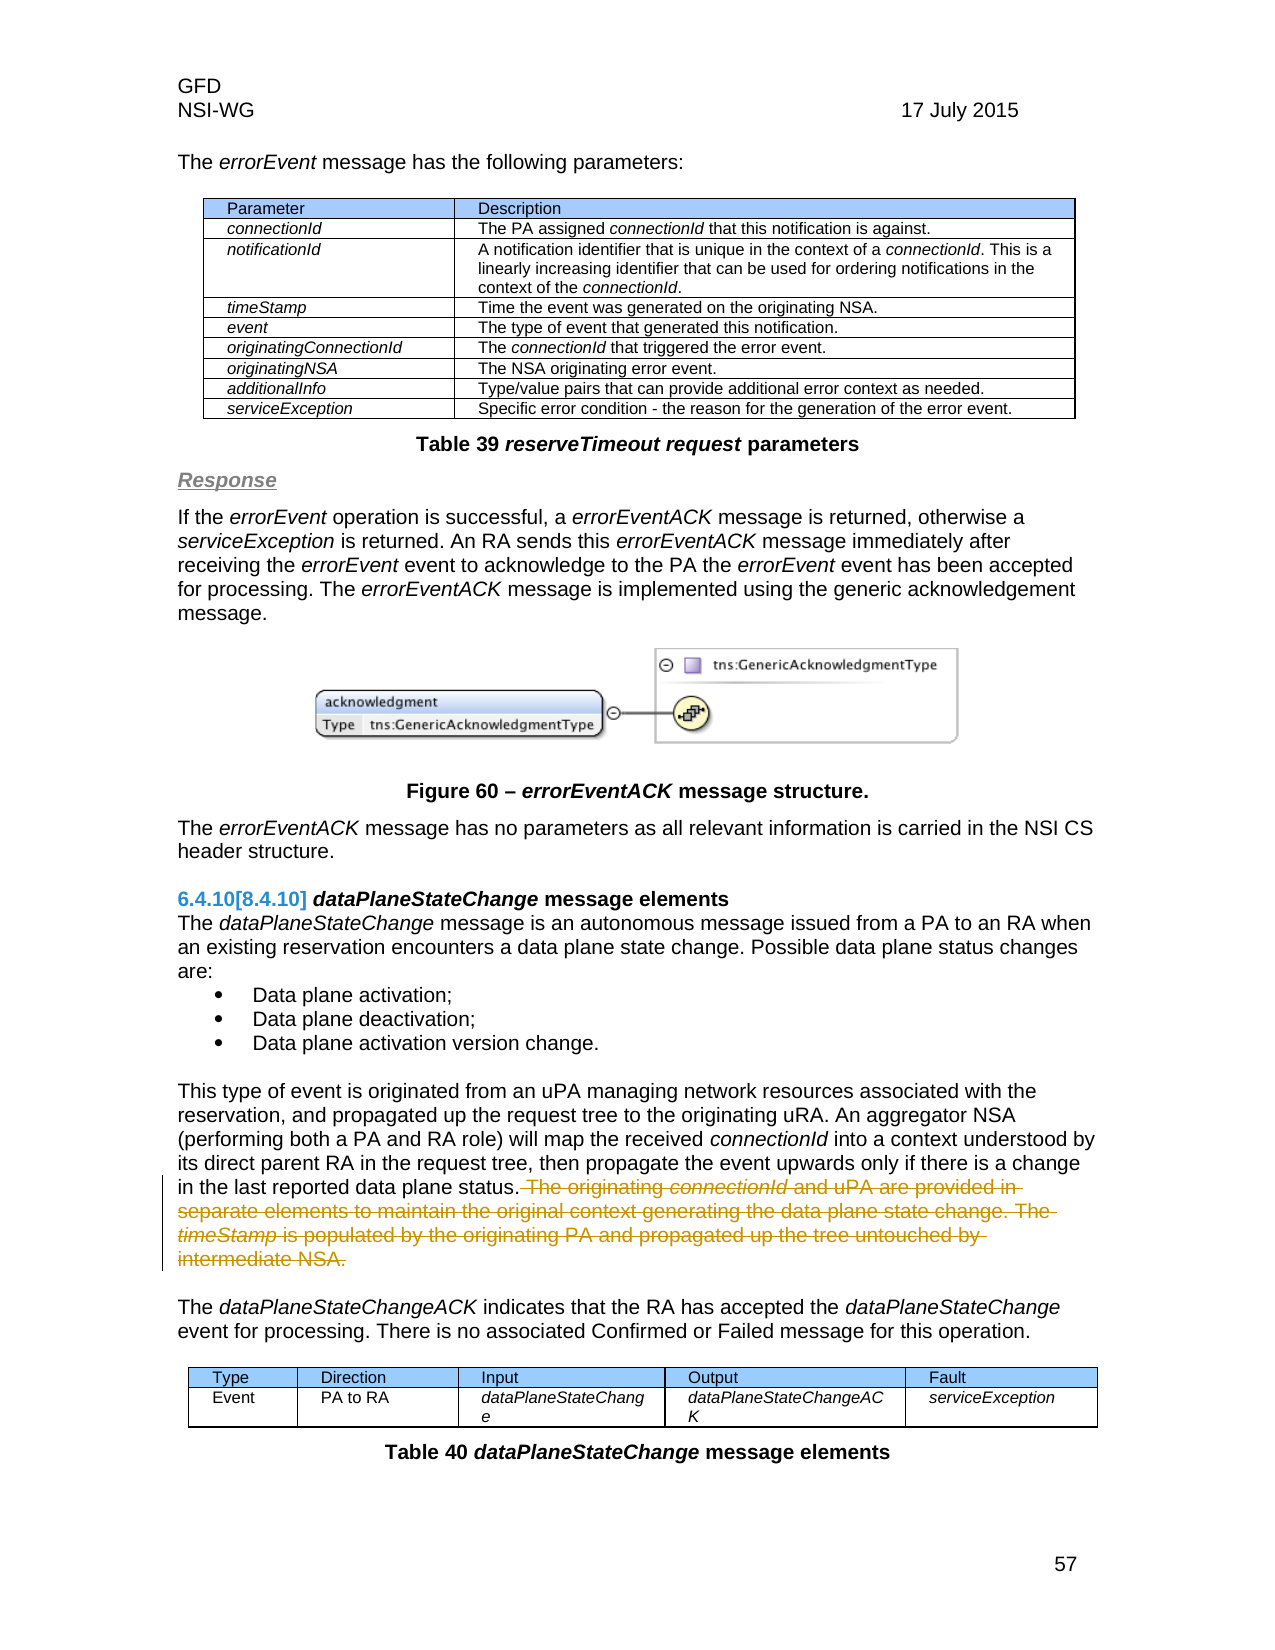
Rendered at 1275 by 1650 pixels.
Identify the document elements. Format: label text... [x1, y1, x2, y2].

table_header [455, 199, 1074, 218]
text Response [177, 468, 1098, 492]
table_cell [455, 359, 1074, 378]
subtitle dataPlaneStateChange message elements [177, 887, 1098, 911]
text The dataPlaneStateChangeACK indicates that the RA has accepted the dataPlaneStateChange event for processing. There is no associated Confirmed or Failed message for this operation. [177, 1295, 1098, 1343]
text The errorEventACK message has no parameters as all relevant information is carried in the NSI CS header structure. [177, 815, 1098, 863]
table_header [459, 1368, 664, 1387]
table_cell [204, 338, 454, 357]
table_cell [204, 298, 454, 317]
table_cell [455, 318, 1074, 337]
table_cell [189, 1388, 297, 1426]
picture [315, 648, 960, 745]
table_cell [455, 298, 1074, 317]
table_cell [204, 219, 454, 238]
text The dataPlaneStateChange message is an autonomous message issued from a PA to an RA when an existing reservation encounters a data plane state change. Possible data plane status changes are: [177, 911, 1098, 983]
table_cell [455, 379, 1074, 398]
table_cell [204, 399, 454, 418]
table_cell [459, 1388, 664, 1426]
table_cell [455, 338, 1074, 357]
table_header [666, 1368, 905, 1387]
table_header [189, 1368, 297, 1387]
text Figure 60 – errorEventACK message structure. [177, 779, 1098, 803]
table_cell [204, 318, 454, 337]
list Data plane activation; [215, 983, 1098, 1007]
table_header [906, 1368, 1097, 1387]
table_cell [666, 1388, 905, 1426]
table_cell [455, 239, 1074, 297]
list Data plane activation version change. [215, 1031, 1098, 1055]
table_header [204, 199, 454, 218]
text This type of event is originated from an uPA managing network resources associated with the reservation, and propagated up the request tree to the originating uRA. An aggregator NSA (performing both a PA and RA role) will map the received connectionId into a context understood by its direct parent RA in the request tree, then propagate the event upwards only if there is a change in the last reported data plane status. [177, 1079, 1098, 1271]
text Table 40 dataPlaneStateChange message elements [177, 1440, 1098, 1464]
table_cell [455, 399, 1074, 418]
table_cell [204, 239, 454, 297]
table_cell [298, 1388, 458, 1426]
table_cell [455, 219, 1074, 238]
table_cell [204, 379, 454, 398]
text The errorEvent message has the following parameters: [177, 150, 1098, 174]
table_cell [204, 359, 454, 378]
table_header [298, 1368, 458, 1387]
list Data plane deactivation; [215, 1007, 1098, 1031]
text If the errorEvent operation is successful, a errorEventACK message is returned, otherwise a serviceException is returned. An RA sends this errorEventACK message immediately after receiving the errorEvent event to acknowledge to the PA the errorEvent event has been accepted for processing. The errorEventACK message is implemented using the generic acknowledgement message. [177, 504, 1098, 624]
text Table 39 reserveTimeout request parameters [177, 432, 1098, 456]
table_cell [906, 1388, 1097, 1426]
